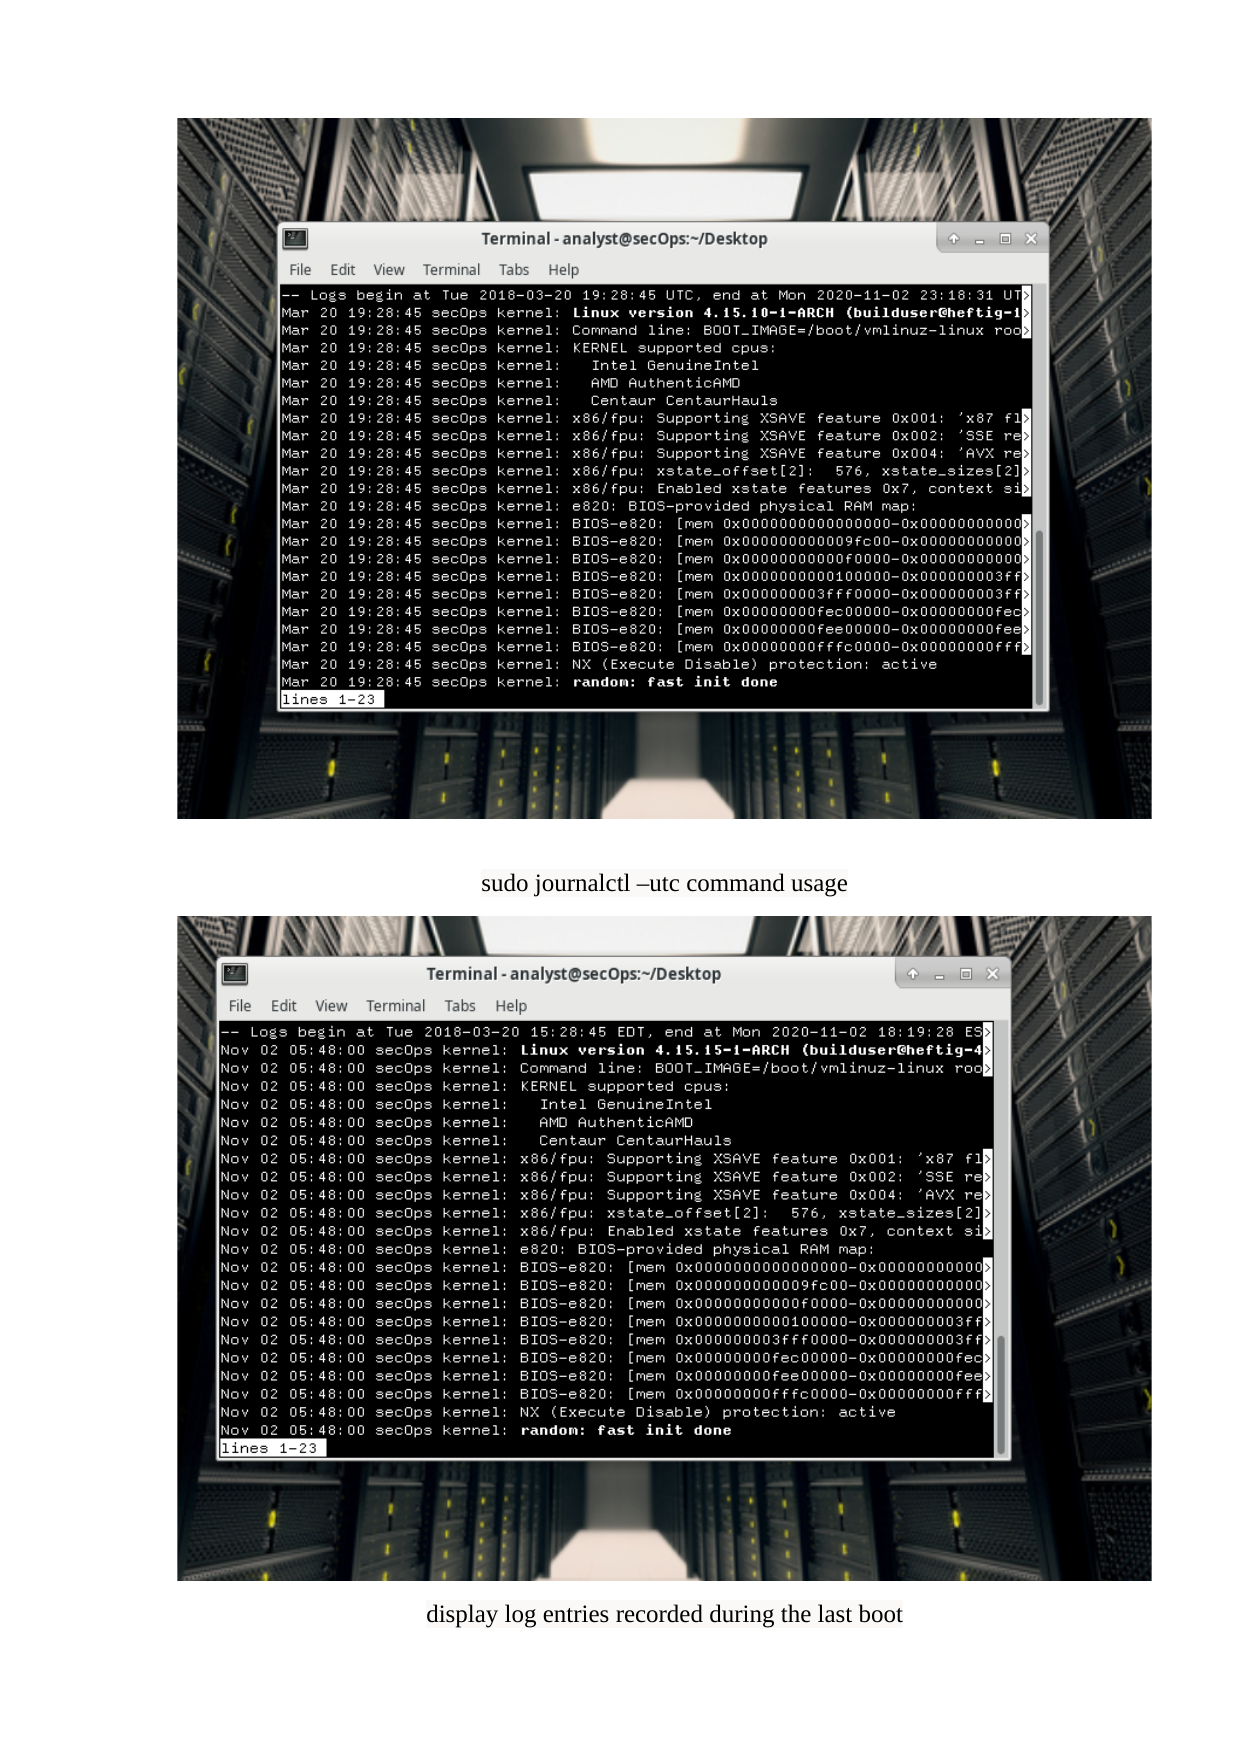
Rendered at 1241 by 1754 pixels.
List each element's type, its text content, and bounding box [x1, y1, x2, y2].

text display log entries recorded during the last boot [177, 1599, 1152, 1628]
picture [177, 916, 1152, 1581]
text sudo journalctl –utc command usage [177, 837, 1152, 897]
picture [177, 118, 1152, 819]
